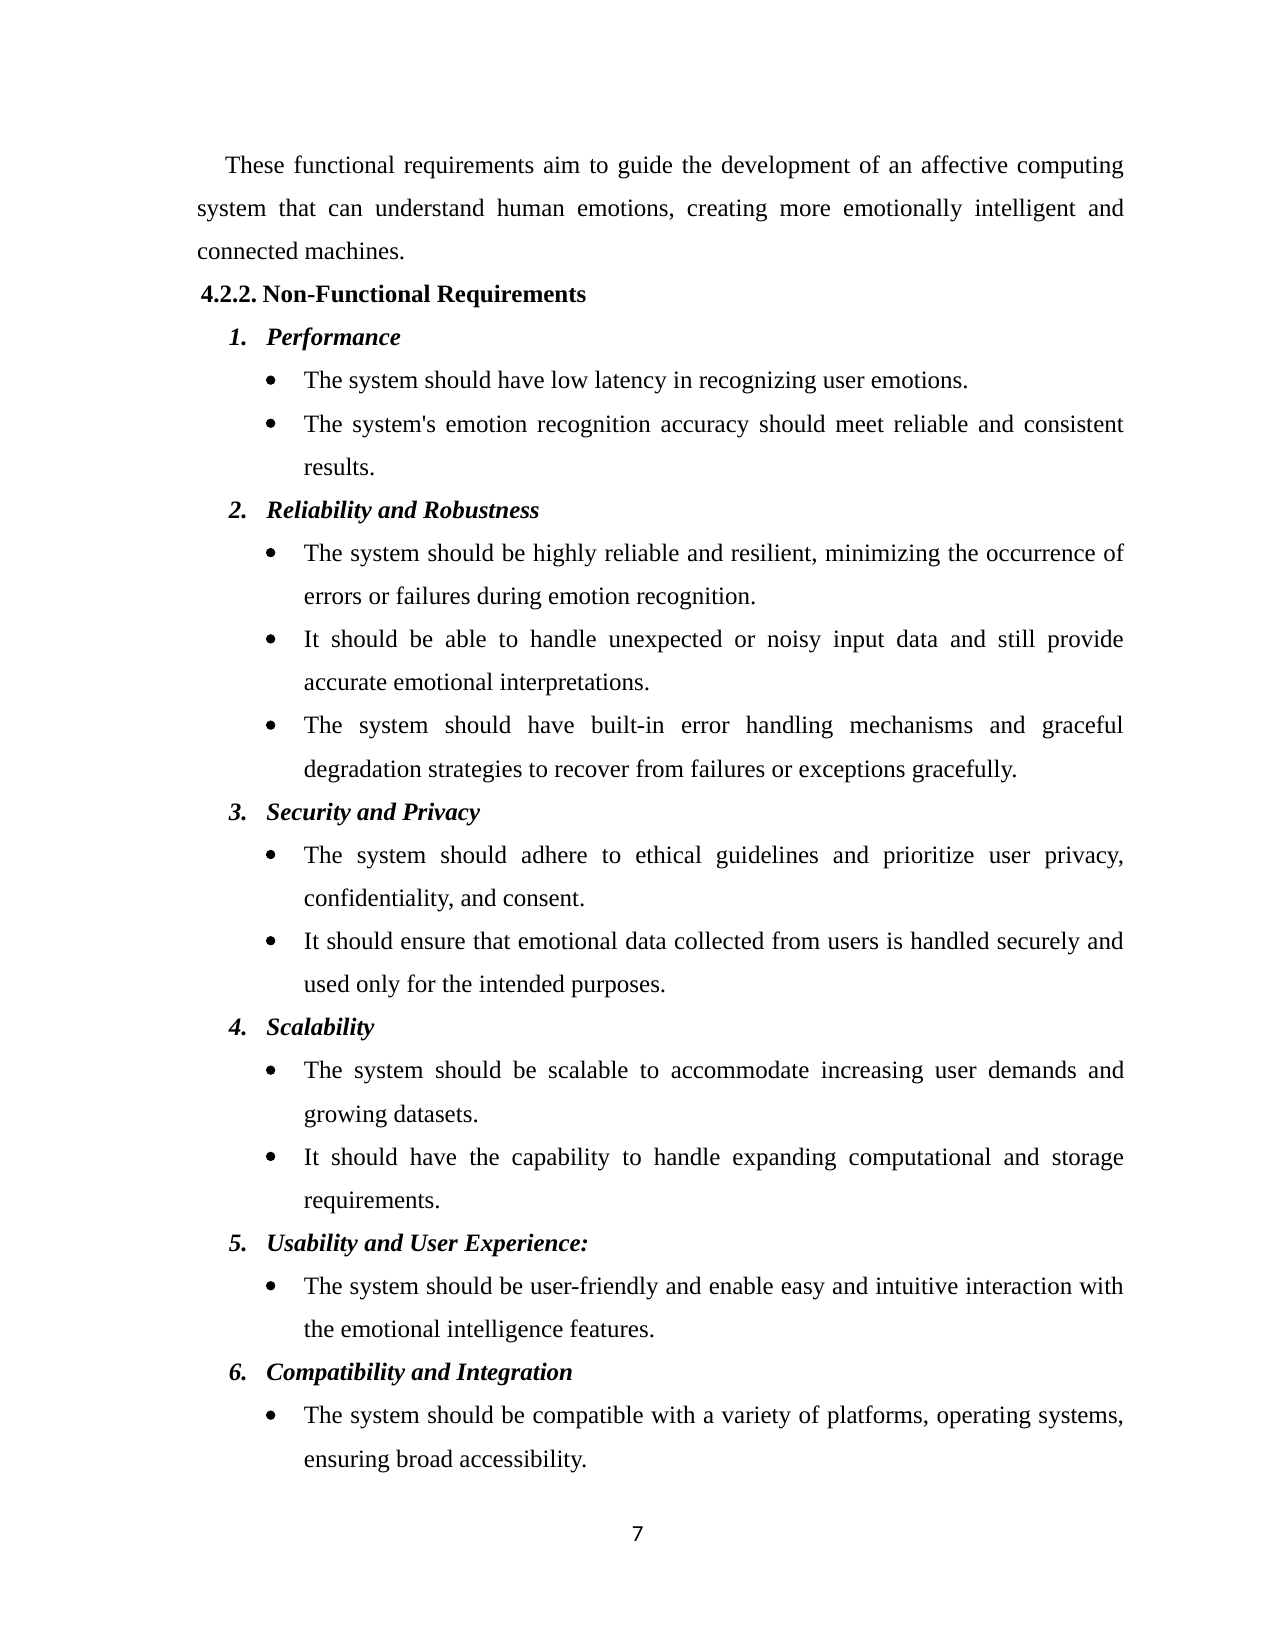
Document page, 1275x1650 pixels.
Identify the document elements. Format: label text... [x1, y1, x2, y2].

list Reliability and Robustness [229, 495, 1125, 524]
list The system should have built-in error handling mechanisms and graceful degradation strategies to recover from failures or exceptions gracefully. [266, 711, 1125, 782]
list Usability and User Experience: [229, 1228, 1125, 1257]
list Security and Privacy [229, 797, 1125, 826]
list The system should adhere to ethical guidelines and prioritize user privacy, confidentiality, and consent. [266, 840, 1125, 912]
list The system's emotion recognition accuracy should meet reliable and consistent results. [266, 409, 1125, 481]
list The system should be compatible with a variety of platforms, operating systems, ensuring broad accessibility. [266, 1401, 1125, 1472]
list Scalability [229, 1012, 1125, 1041]
list The system should be scalable to accommodate increasing user demands and growing datasets. [266, 1056, 1125, 1127]
subtitle Non-Functional Requirements [201, 279, 1125, 308]
list The system should be highly reliable and resilient, minimizing the occurrence of errors or failures during emotion recognition. [266, 538, 1125, 610]
list The system should be user-friendly and enable easy and intuitive interaction with the emotional intelligence features. [266, 1271, 1125, 1343]
list It should have the capability to handle expanding computational and storage requirements. [266, 1142, 1125, 1214]
list The system should have low latency in recognizing user emotions. [266, 366, 1125, 394]
text These functional requirements aim to guide the development of an affective computing system that can understand human emotions, creating more emotionally intelligent and connected machines. [197, 150, 1125, 265]
list Performance [229, 322, 1125, 351]
list It should ensure that emotional data collected from users is handled securely and used only for the intended purposes. [266, 926, 1125, 998]
list Compatibility and Integration [229, 1357, 1125, 1386]
list It should be able to handle unexpected or noisy input data and still provide accurate emotional interpretations. [266, 624, 1125, 696]
